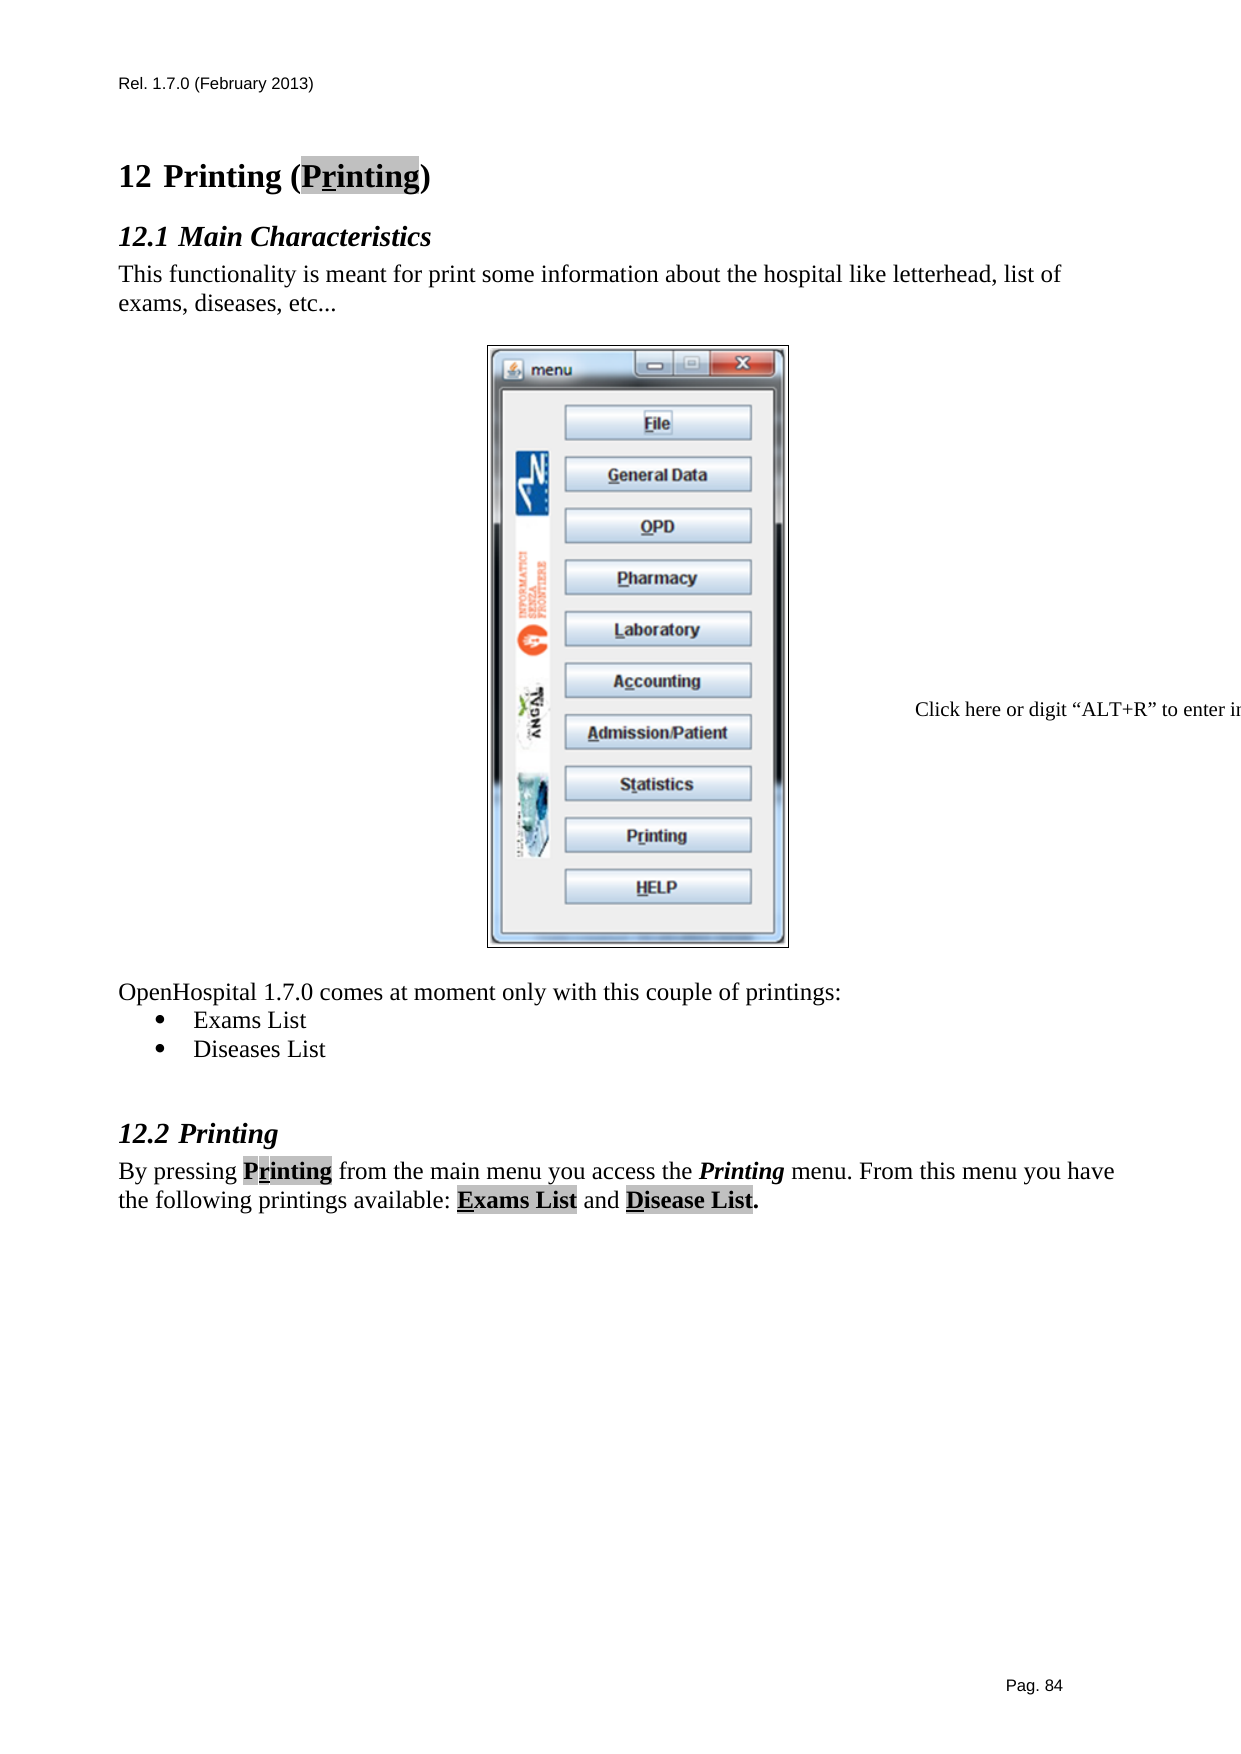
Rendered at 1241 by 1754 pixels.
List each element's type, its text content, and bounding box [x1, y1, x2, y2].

subtitle Printing (Printing) [419, 156, 1122, 194]
subtitle Printing (Printing) [118, 156, 301, 194]
subtitle Printing [118, 1117, 1122, 1150]
text OpenHospital 1.7.0 comes at moment only with this couple of printings: [118, 977, 1122, 1005]
list Diseases List [156, 1034, 1122, 1063]
text By pressing Printing from the main menu you access the Printing menu. From this menu you have the following printings available: Exams List and Disease List. [118, 1156, 1122, 1214]
subtitle Main Characteristics [118, 219, 1122, 253]
text This functionality is meant for print some information about the hospital like letterhead, list of exams, diseases, etc... [118, 259, 1122, 317]
picture [488, 346, 788, 947]
list Exams List [156, 1005, 1122, 1034]
